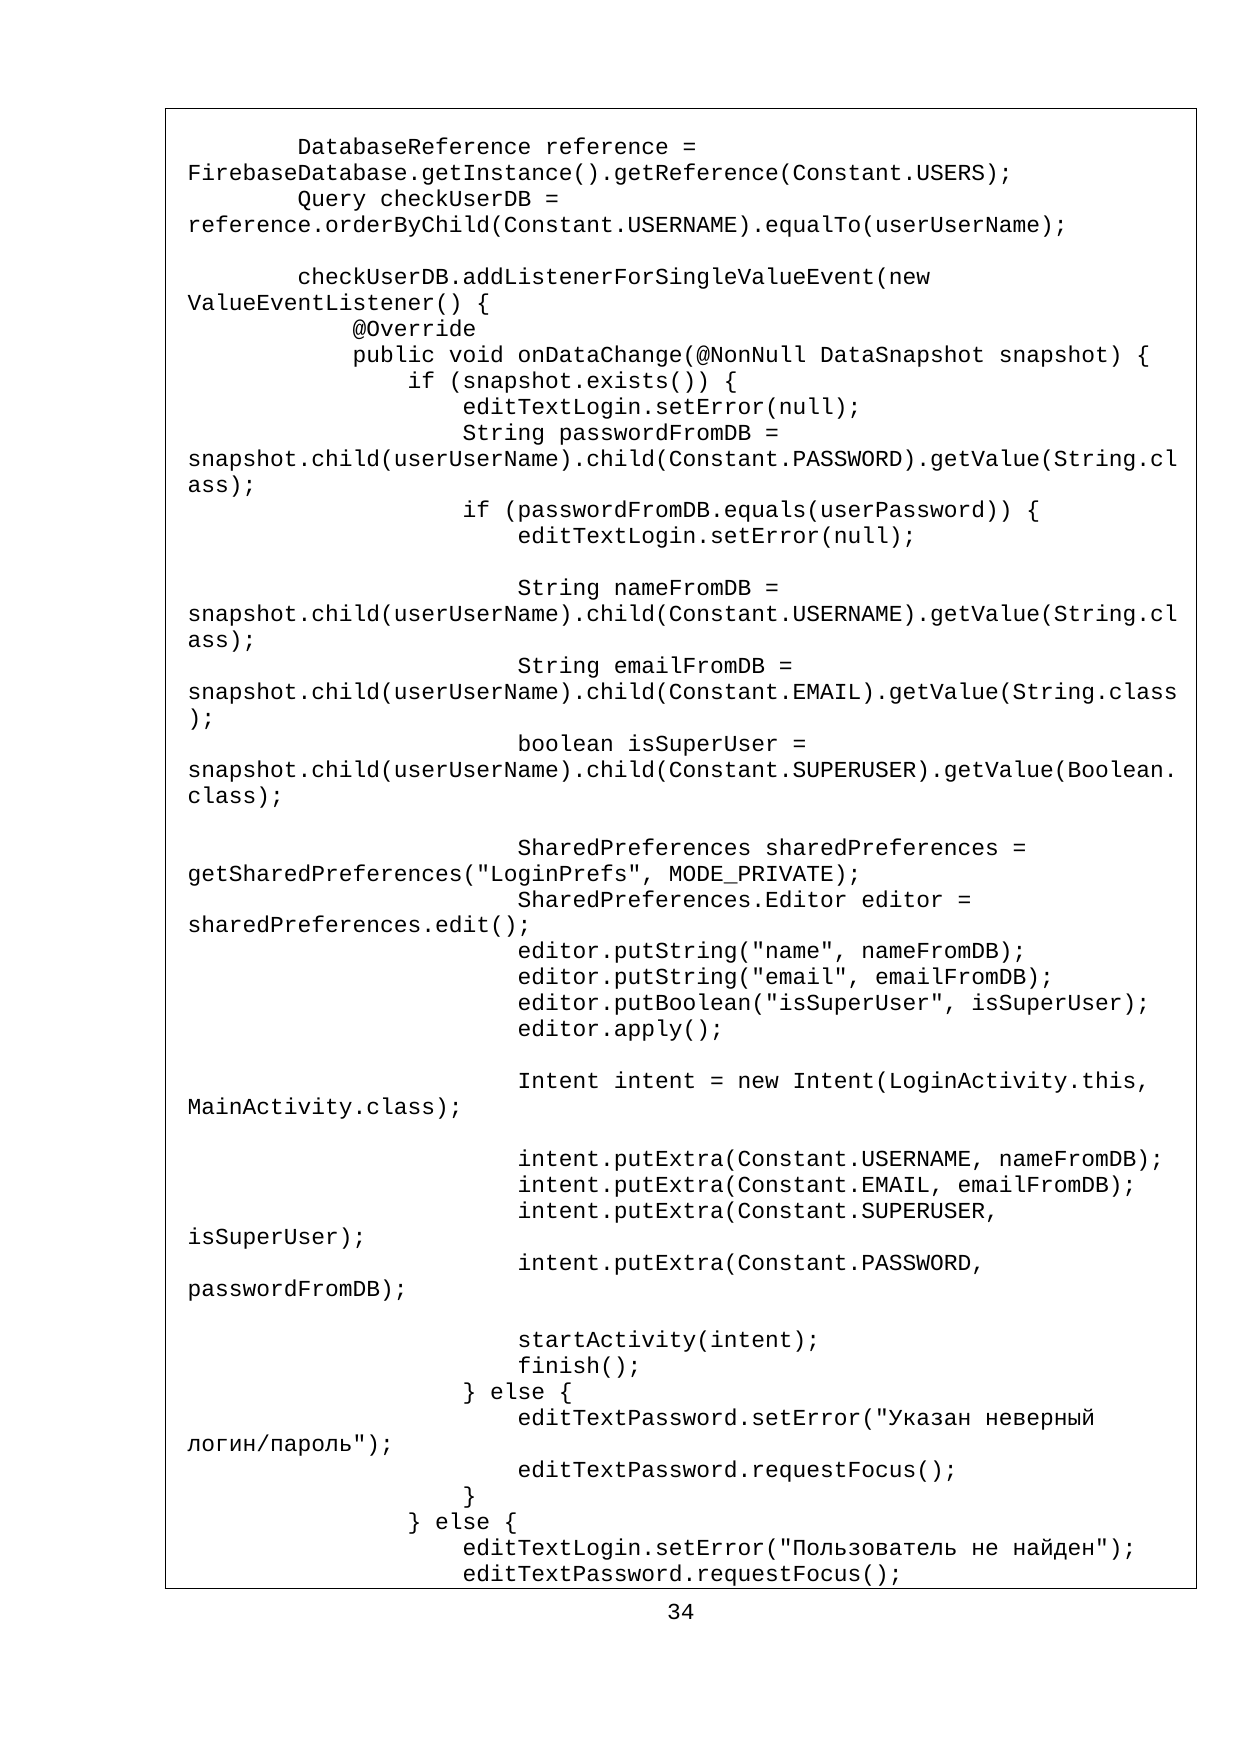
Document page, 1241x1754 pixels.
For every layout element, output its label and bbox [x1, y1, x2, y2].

table_header [166, 109, 1196, 1588]
